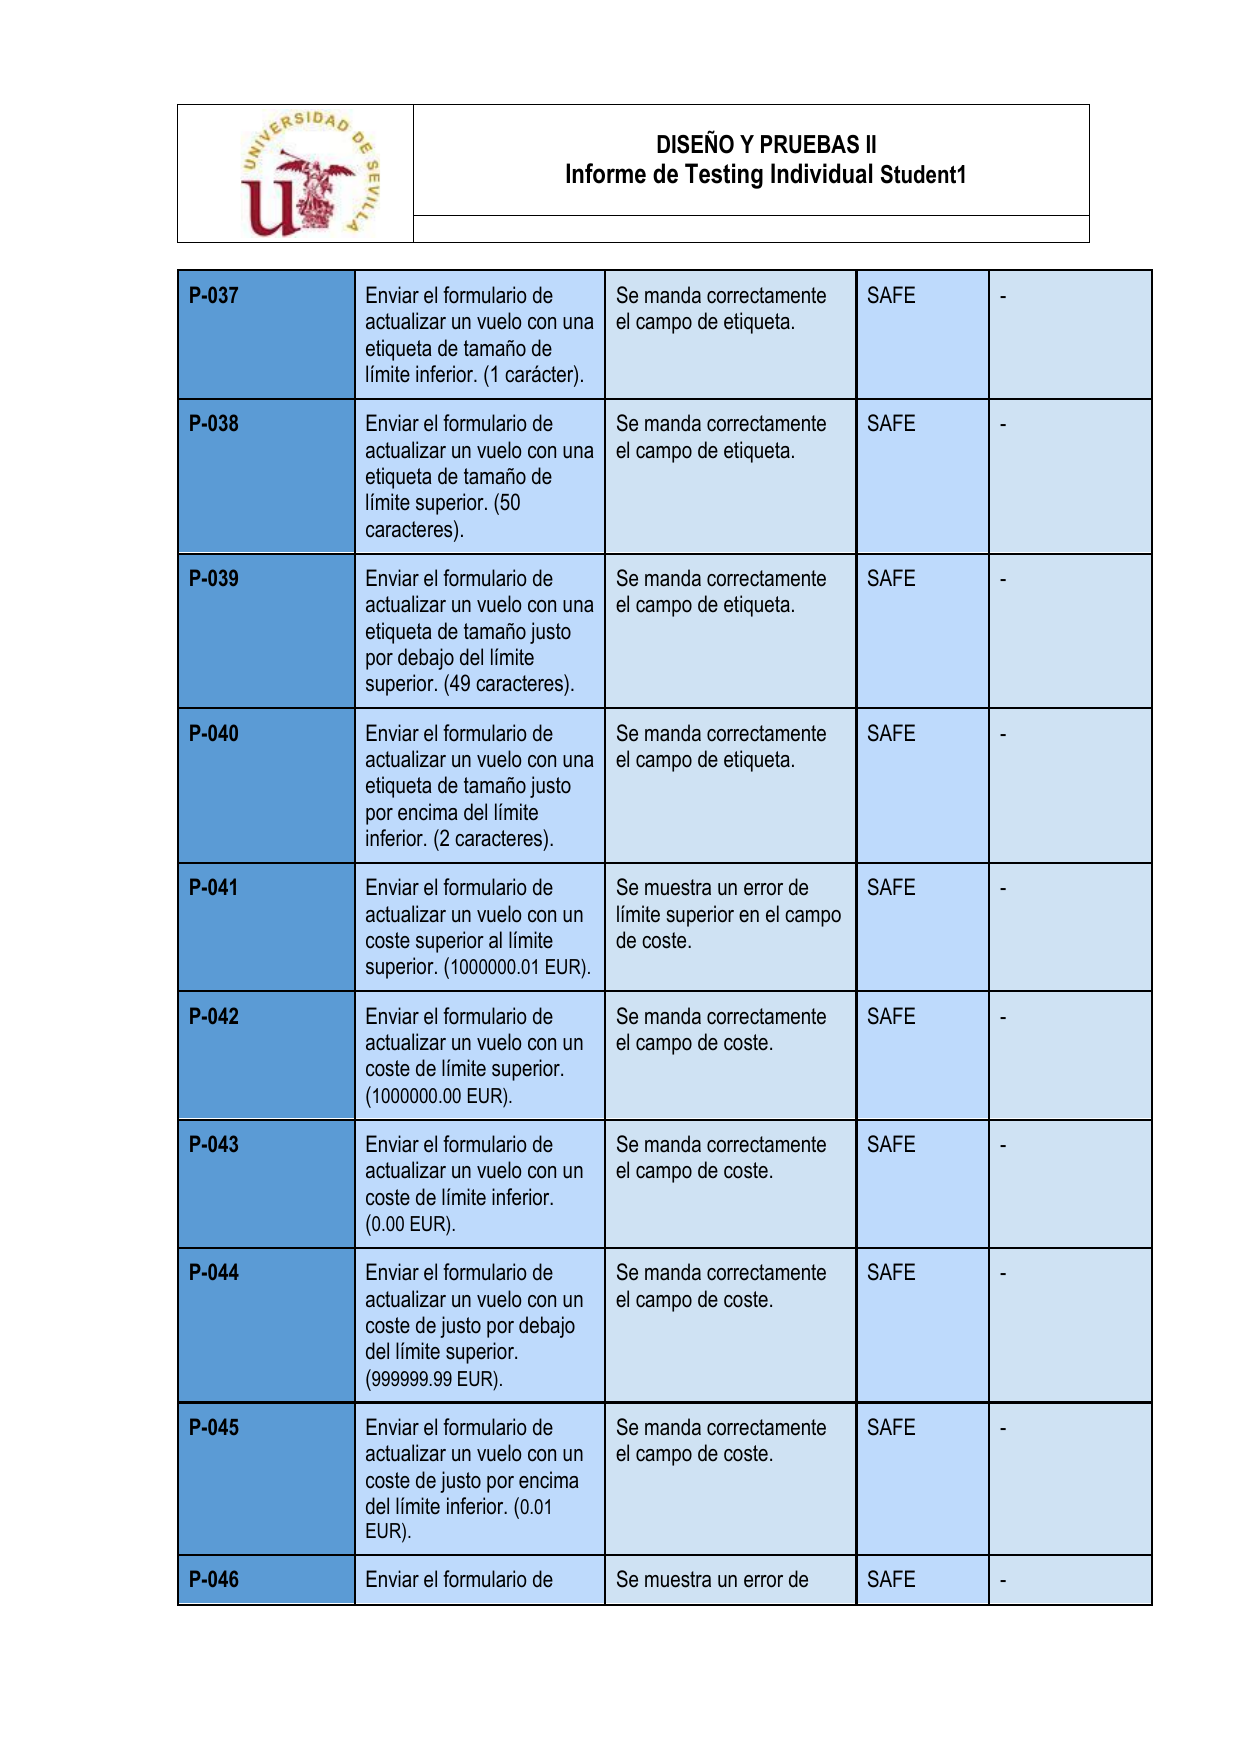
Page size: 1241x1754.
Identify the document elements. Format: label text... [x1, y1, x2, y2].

table_cell - [990, 1249, 1151, 1401]
table_cell P-040 [179, 709, 354, 862]
table_cell SAFE [858, 992, 988, 1118]
table_cell P-039 [179, 555, 354, 707]
table_cell P-038 [179, 400, 354, 552]
table_cell Se manda correctamente el campo de etiqueta. [606, 271, 855, 398]
table_cell Enviar el formulario de actualizar un vuelo con un coste de justo por debajo del límite superior. (999999.99 EUR). [356, 1249, 604, 1401]
table_cell SAFE [858, 1404, 988, 1554]
table_cell SAFE [858, 271, 988, 398]
table_cell Se manda correctamente el campo de coste. [606, 1249, 855, 1401]
table_cell Enviar el formulario de actualizar un vuelo con una etiqueta de tamaño de límite superior. (50 caracteres). [356, 400, 604, 552]
table_cell Enviar el formulario de actualizar un vuelo con un coste superior al límite superior. (1000000.01 EUR). [356, 864, 604, 990]
table_cell Se manda correctamente el campo de coste. [606, 1404, 855, 1554]
table_cell Enviar el formulario de actualizar un vuelo con un coste de límite inferior. (0.00 EUR). [356, 1121, 604, 1247]
table_cell SAFE [858, 1556, 988, 1603]
table_cell SAFE [858, 864, 988, 990]
table_cell SAFE [858, 709, 988, 862]
table_cell P-045 [179, 1404, 354, 1554]
table_cell Se muestra un error de límite inferior en el campo de coste. [606, 1556, 855, 1603]
table_cell P-044 [179, 1249, 354, 1401]
table_cell Enviar el formulario de actualizar un vuelo con un coste de límite superior. (1000000.00 EUR). [356, 992, 604, 1118]
table_cell Se manda correctamente el campo de coste. [606, 1121, 855, 1247]
table_cell - [990, 992, 1151, 1118]
table_cell Se manda correctamente el campo de coste. [606, 992, 855, 1118]
table_cell SAFE [858, 1121, 988, 1247]
table_cell Enviar el formulario de actualizar un vuelo con una etiqueta de tamaño de límite inferior. (1 carácter). [356, 271, 604, 398]
picture [240, 109, 381, 238]
table_cell P-037 [179, 271, 354, 398]
table_cell - [990, 864, 1151, 990]
table_cell Enviar el formulario de actualizar un vuelo con un coste de justo por encima del límite inferior. (0.01 EUR). [356, 1404, 604, 1554]
table_cell SAFE [858, 555, 988, 707]
table_cell Se muestra un error de límite superior en el campo de coste. [606, 864, 855, 990]
table_cell SAFE [858, 400, 988, 552]
table_cell Enviar el formulario de actualizar un vuelo con un coste inferior al límite inferior. (-0.01 EUR). [356, 1556, 604, 1603]
table_cell P-042 [179, 992, 354, 1118]
table_cell - [990, 709, 1151, 862]
table_cell P-041 [179, 864, 354, 990]
table_cell - [990, 1121, 1151, 1247]
table_cell P-043 [179, 1121, 354, 1247]
table_cell - [990, 555, 1151, 707]
table_cell Se manda correctamente el campo de etiqueta. [606, 400, 855, 552]
table_cell - [990, 1404, 1151, 1554]
table_cell Se manda correctamente el campo de etiqueta. [606, 709, 855, 862]
table_cell - [990, 271, 1151, 398]
table_cell P-046 [179, 1556, 354, 1603]
table_cell SAFE [858, 1249, 988, 1401]
table_cell Enviar el formulario de actualizar un vuelo con una etiqueta de tamaño justo por encima del límite inferior. (2 caracteres). [356, 709, 604, 862]
table_cell Enviar el formulario de actualizar un vuelo con una etiqueta de tamaño justo por debajo del límite superior. (49 caracteres). [356, 555, 604, 707]
table_cell - [990, 400, 1151, 552]
table_cell - [990, 1556, 1151, 1603]
table_cell Se manda correctamente el campo de etiqueta. [606, 555, 855, 707]
